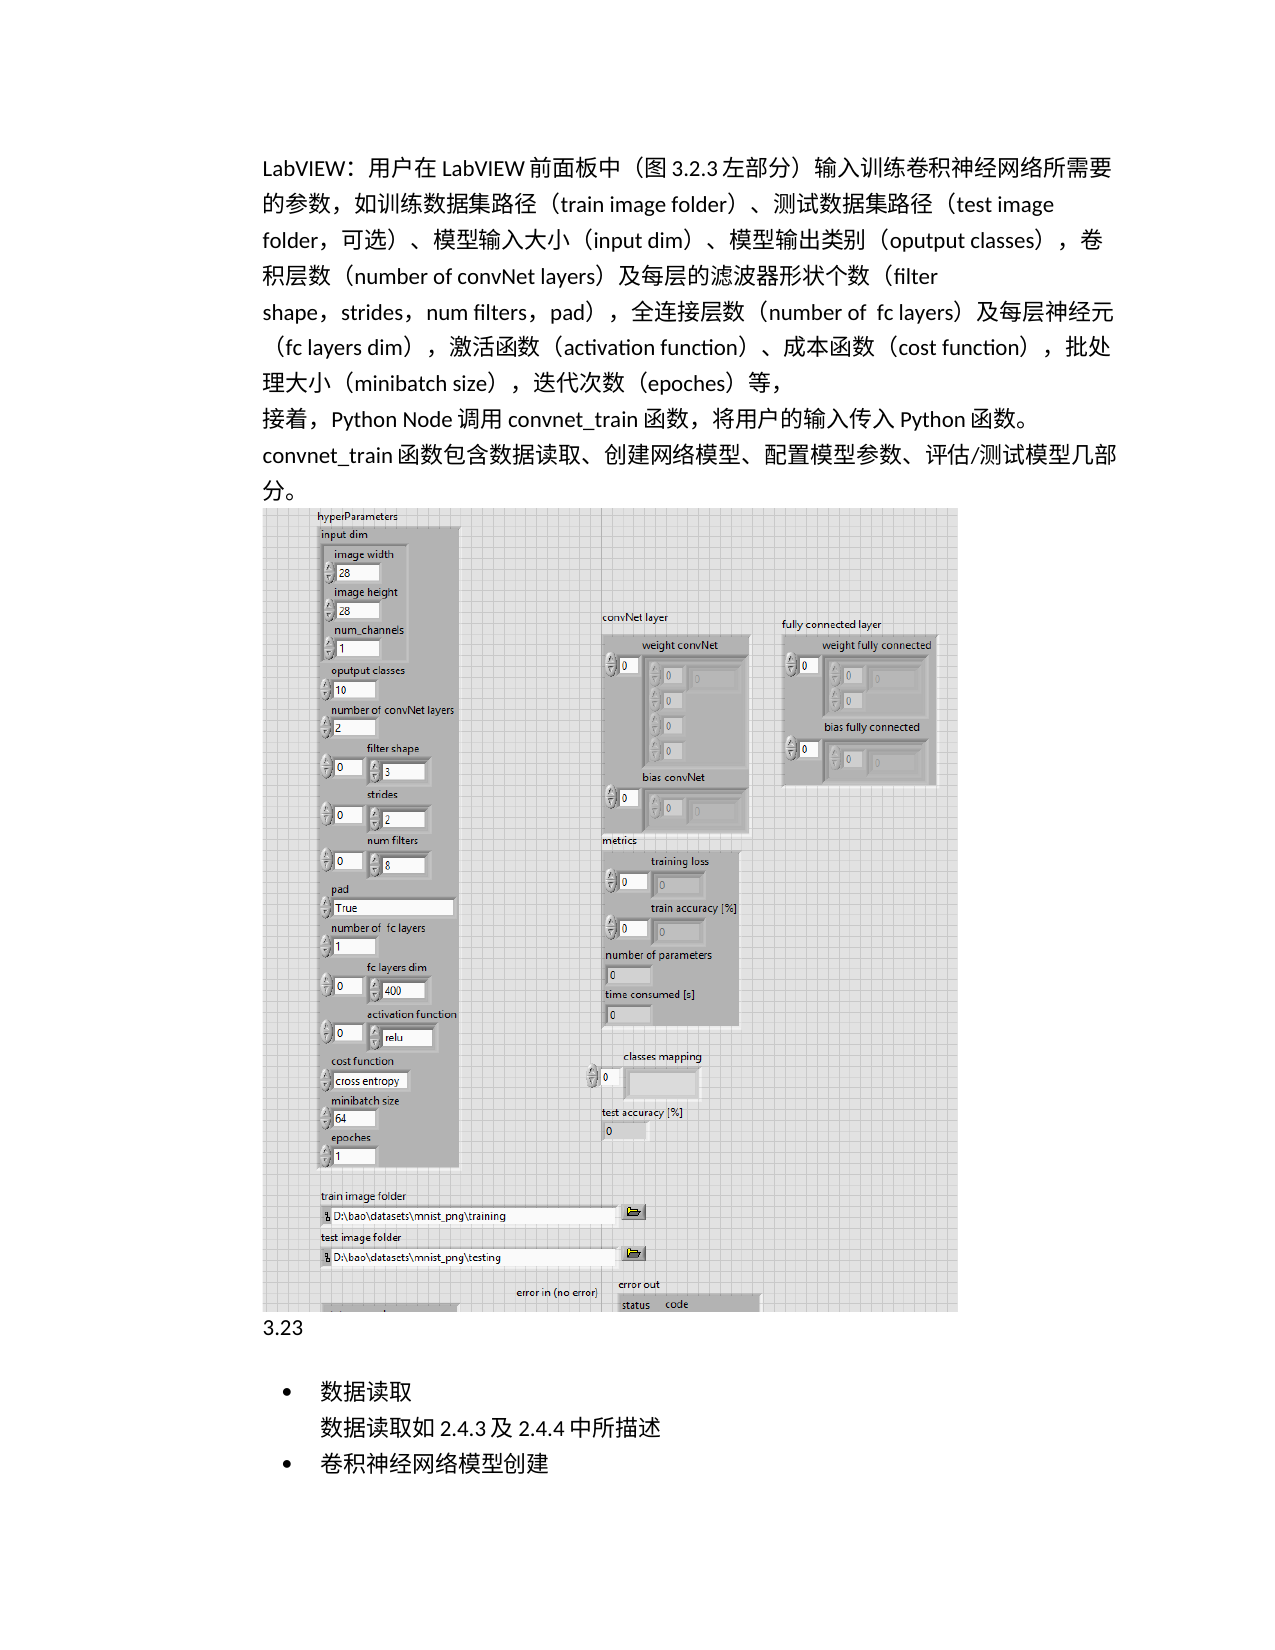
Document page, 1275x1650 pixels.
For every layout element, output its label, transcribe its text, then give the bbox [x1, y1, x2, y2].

text 3.23 [262, 1313, 1125, 1342]
text convnet_train函数包含数据读取、创建网络模型、配置模型参数、评估/测试模型几部分。 [262, 437, 1125, 506]
list 数据读取 [283, 1374, 1125, 1407]
text 接着，Python Node调用convnet_train函数，将用户的输入传入Python函数。 [262, 401, 1125, 434]
text LabVIEW：用户在LabVIEW前面板中（图3.2.3左部分）输入训练卷积神经网络所需要的参数，如训练数据集路径（train image folder）、测试数据集路径（test image folder，可选）、模型输入大小（input dim）、模型输出类别（oputput classes），卷积层数（number of convNet layers）及每层的滤波器形状个数（filter shape，strides，num filters，pad），全连接层数（number of fc layers）及每层神经元（fc layers dim），激活函数（activation function）、成本函数（cost function），批处理大小（minibatch size），迭代次数（epoches）等， [262, 150, 1125, 398]
picture [262, 508, 958, 1312]
list 卷积神经网络模型创建 [283, 1446, 1125, 1479]
text 数据读取如2.4.3及2.4.4中所描述 [320, 1410, 1125, 1443]
